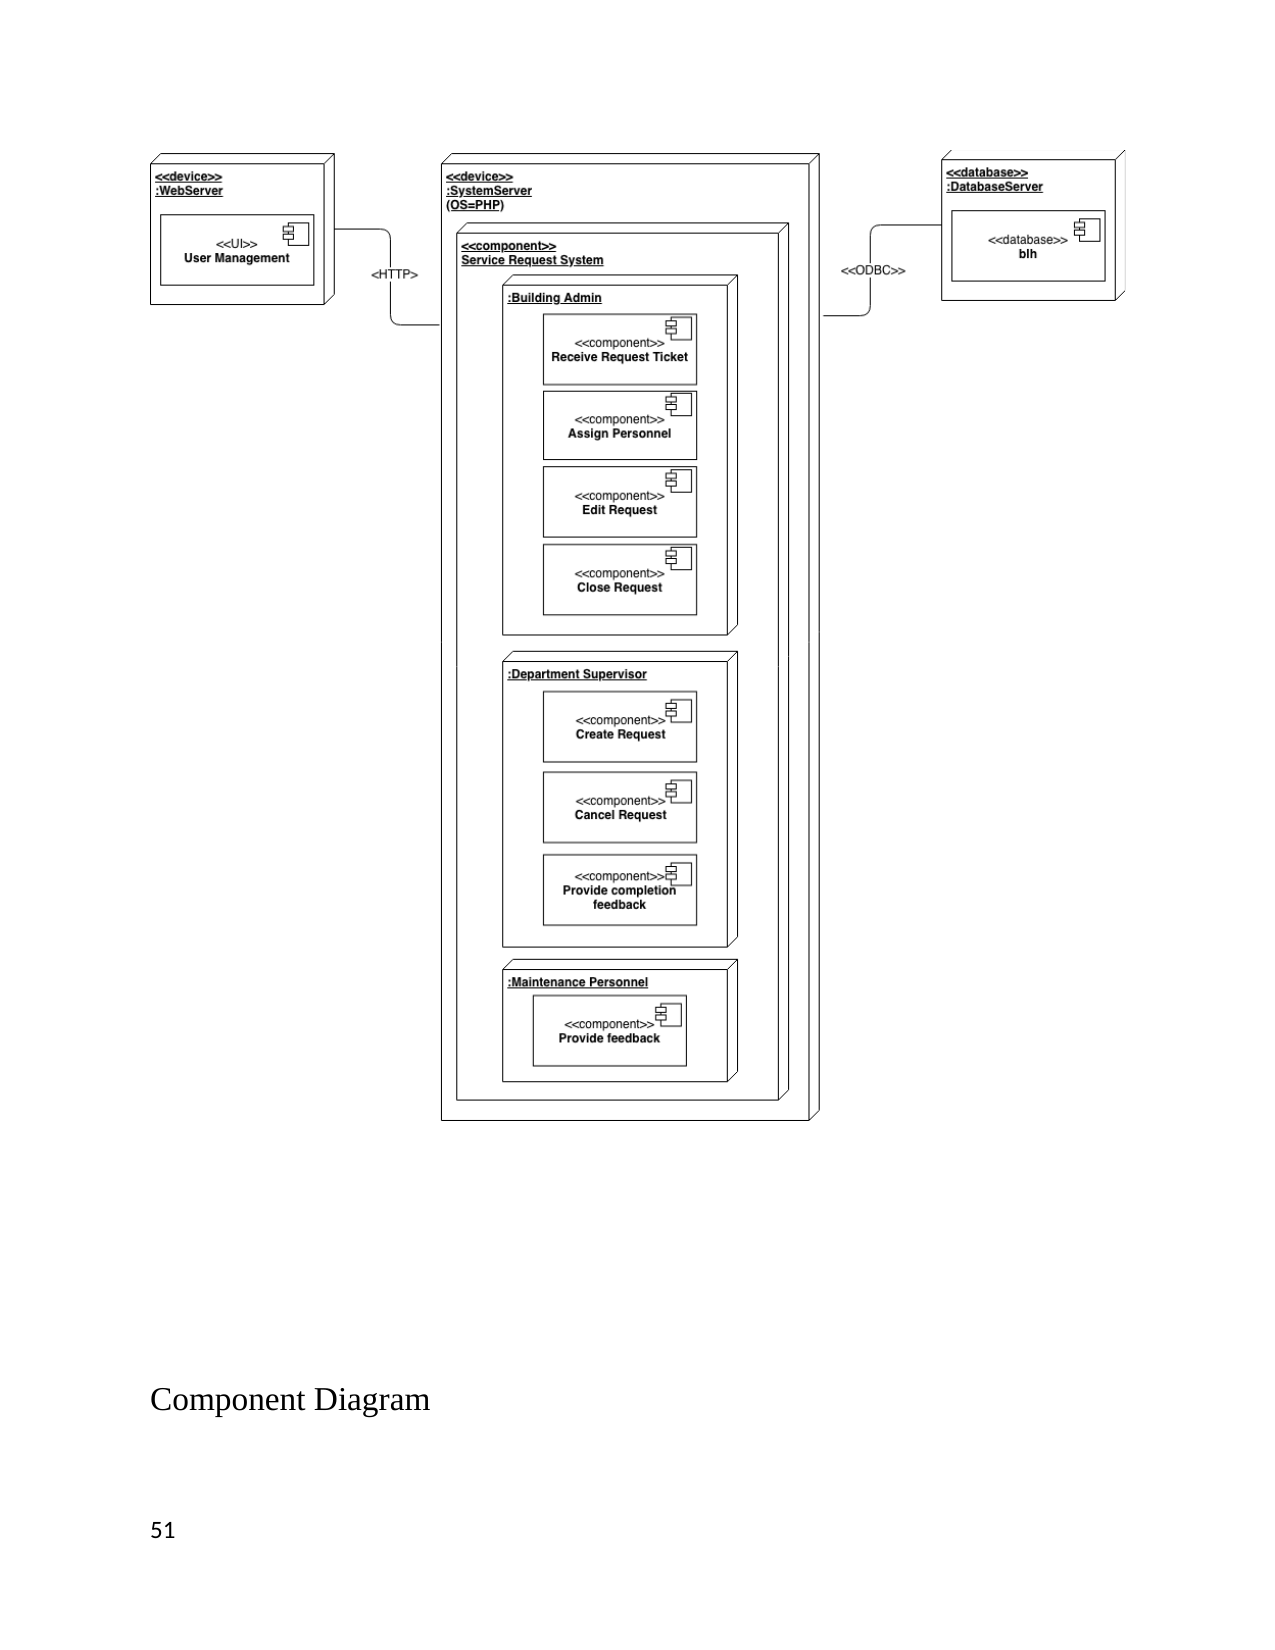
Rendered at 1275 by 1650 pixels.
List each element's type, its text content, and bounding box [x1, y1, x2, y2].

text Component Diagram [150, 1380, 1125, 1418]
picture [150, 150, 1125, 1121]
